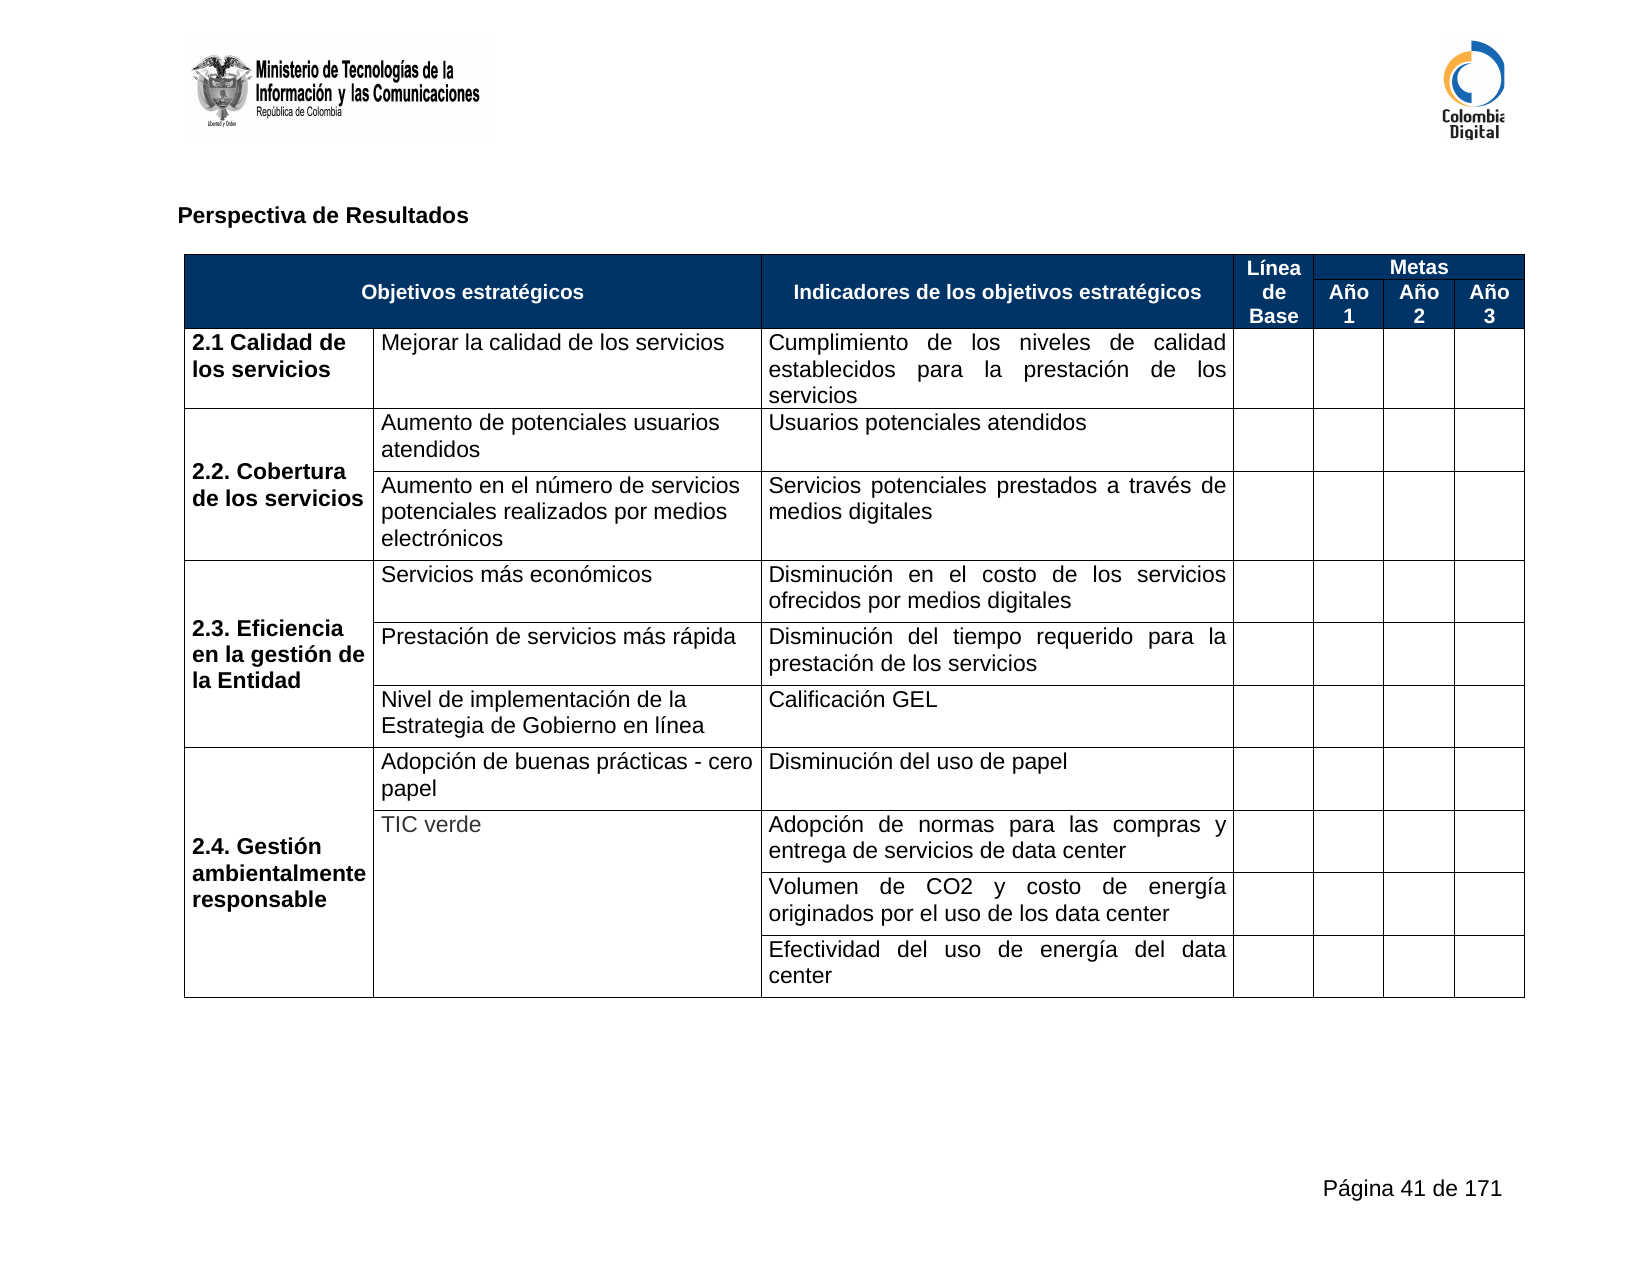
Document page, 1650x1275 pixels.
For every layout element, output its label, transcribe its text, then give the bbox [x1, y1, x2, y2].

table_cell Aumento de potenciales usuarios atendidos [374, 409, 761, 471]
table_cell Disminución del tiempo requerido para la prestación de los servicios [762, 623, 1233, 685]
table_cell [1384, 409, 1454, 471]
table_cell [1314, 623, 1383, 685]
table_cell 2.4. Gestión ambientalmente responsable [185, 748, 373, 997]
table_cell [1384, 686, 1454, 747]
table_header Metas [1314, 255, 1524, 279]
table_cell [1384, 811, 1454, 872]
text Perspectiva de Resultados [177, 202, 1502, 228]
table_cell Usuarios potenciales atendidos [762, 409, 1233, 471]
table_cell [1314, 936, 1383, 997]
table_cell Volumen de CO2 y costo de energía originados por el uso de los data center [762, 873, 1233, 935]
table_cell [1455, 686, 1524, 747]
table_cell [1234, 409, 1313, 471]
table_cell Calificación GEL [762, 686, 1233, 747]
table_cell [1314, 686, 1383, 747]
table_cell [1314, 561, 1383, 622]
table_cell Año 1 [1314, 280, 1383, 328]
table_cell [1234, 623, 1313, 685]
table_header Objetivos estratégicos [185, 255, 761, 328]
table_cell Servicios más económicos [374, 561, 761, 622]
table_cell Aumento en el número de servicios potenciales realizados por medios electrónicos [374, 472, 761, 560]
table_cell [1234, 686, 1313, 747]
table_cell [1234, 561, 1313, 622]
table_cell [1455, 873, 1524, 935]
table_cell [1234, 472, 1313, 560]
table_cell [1384, 472, 1454, 560]
table_cell [1384, 936, 1454, 997]
table_cell 2.3. Eficiencia en la gestión de la Entidad [185, 561, 373, 747]
table_cell [1455, 409, 1524, 471]
table_cell [1455, 748, 1524, 810]
table_cell Prestación de servicios más rápida [374, 623, 761, 685]
table_cell [1384, 561, 1454, 622]
table_cell [1455, 811, 1524, 872]
picture [1441, 39, 1505, 139]
table_cell [1234, 936, 1313, 997]
table_cell Adopción de buenas prácticas - cero papel [374, 748, 761, 810]
table_cell [1384, 329, 1454, 408]
table_cell [1234, 811, 1313, 872]
table_cell [1234, 748, 1313, 810]
table_cell TIC verde [374, 811, 761, 997]
table_cell Servicios potenciales prestados a través de medios digitales [762, 472, 1233, 560]
table_cell 2.2. Cobertura de los servicios [185, 409, 373, 560]
table_cell [1314, 329, 1383, 408]
table_header Indicadores de los objetivos estratégicos [762, 255, 1233, 328]
table_cell [1314, 748, 1383, 810]
table_cell [1314, 472, 1383, 560]
table_cell [1455, 561, 1524, 622]
table_cell Disminución en el costo de los servicios ofrecidos por medios digitales [762, 561, 1233, 622]
table_cell [1234, 873, 1313, 935]
table_cell [1314, 811, 1383, 872]
table_cell [1455, 472, 1524, 560]
table_cell Mejorar la calidad de los servicios [374, 329, 761, 408]
table_cell [1455, 329, 1524, 408]
table_cell Año 2 [1384, 280, 1454, 328]
table_cell 2.1 Calidad de los servicios [185, 329, 373, 408]
table_cell [1384, 748, 1454, 810]
table_cell [1234, 329, 1313, 408]
table_cell [1314, 409, 1383, 471]
table_cell Nivel de implementación de la Estrategia de Gobierno en línea [374, 686, 761, 747]
table_cell Año 3 [1455, 280, 1524, 328]
table_header Línea de Base [1234, 255, 1313, 328]
table_cell Adopción de normas para las compras y entrega de servicios de data center [762, 811, 1233, 872]
table_cell [1384, 873, 1454, 935]
table_cell [1384, 623, 1454, 685]
table_cell [1314, 873, 1383, 935]
table_cell Disminución del uso de papel [762, 748, 1233, 810]
table_cell [1455, 623, 1524, 685]
table_cell Efectividad del uso de energía del data center [762, 936, 1233, 997]
table_cell Cumplimiento de los niveles de calidad establecidos para la prestación de los servicios [762, 329, 1233, 408]
table_cell [1455, 936, 1524, 997]
